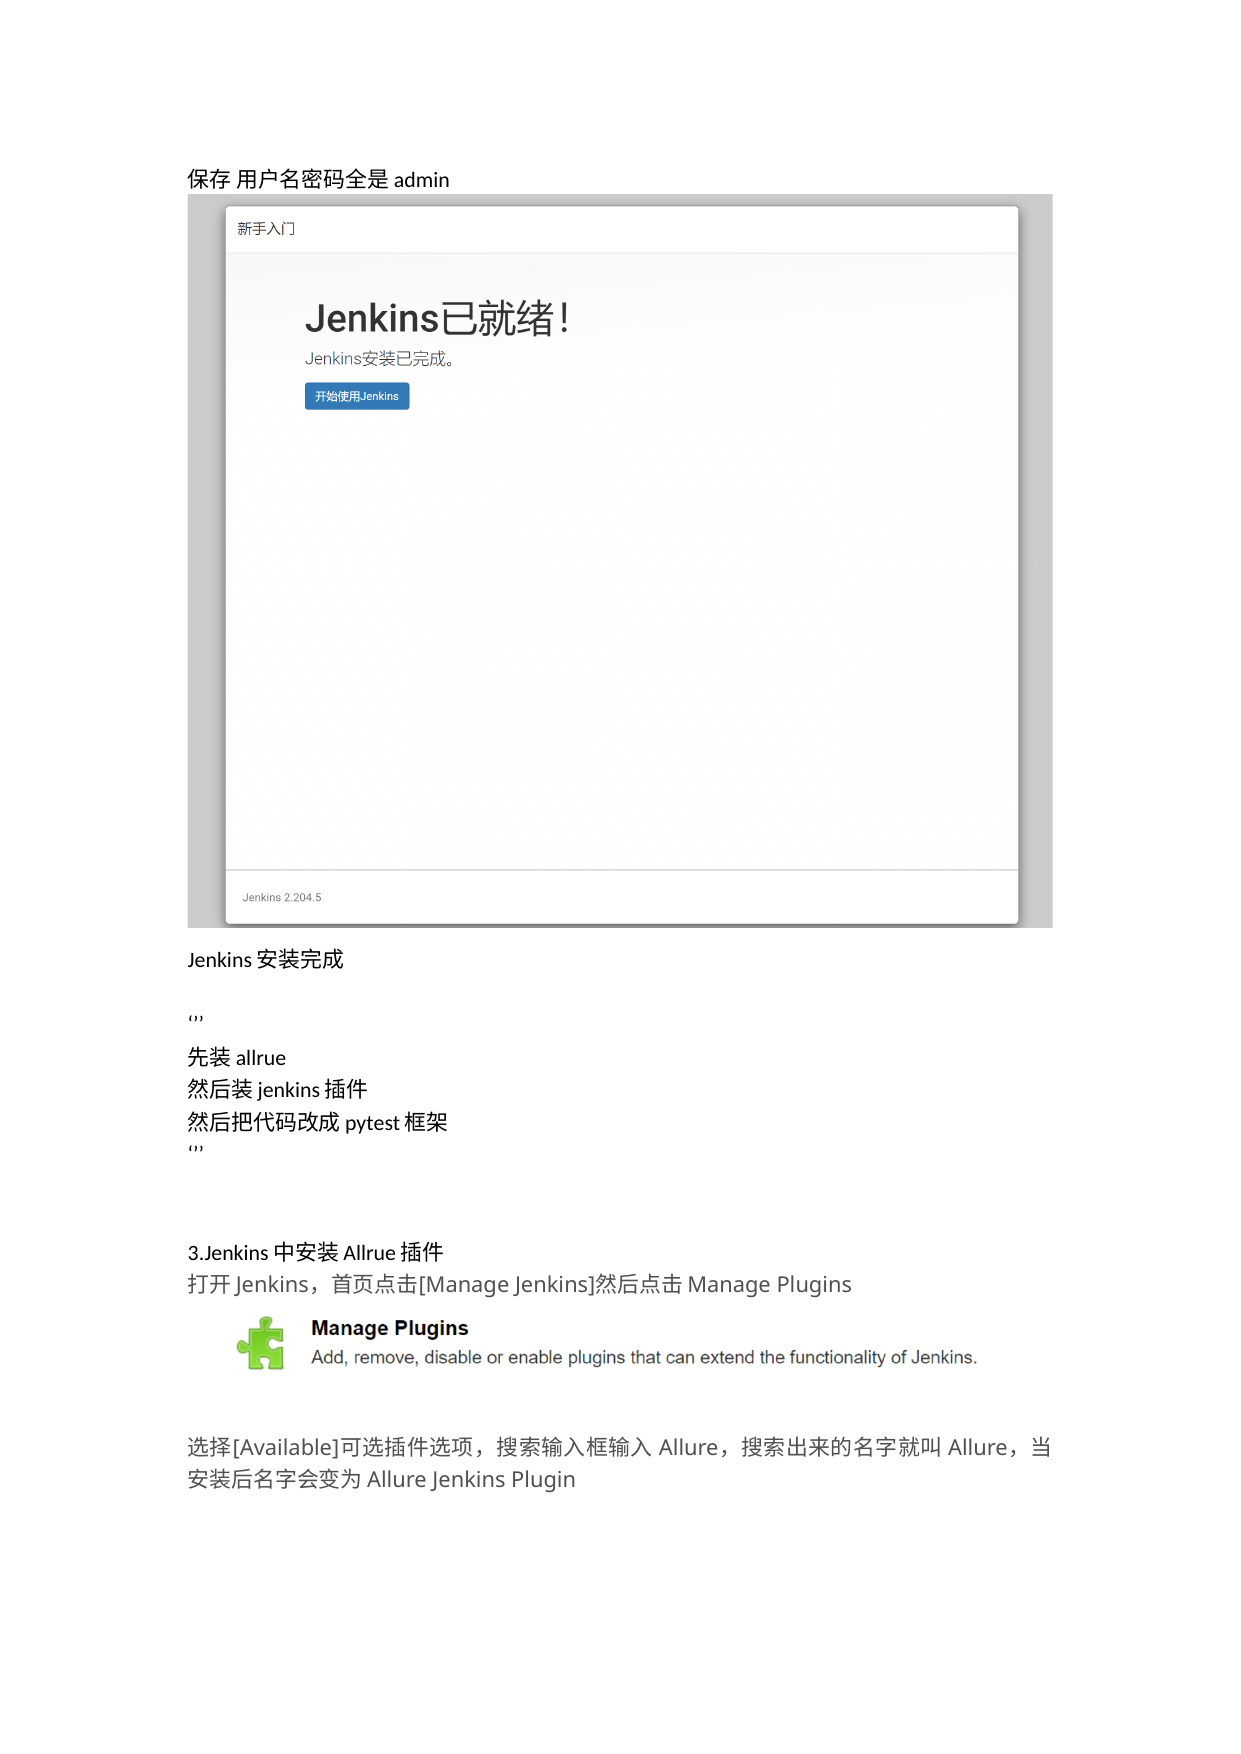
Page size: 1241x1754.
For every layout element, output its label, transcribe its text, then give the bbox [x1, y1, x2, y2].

text Jenkins安装完成 [187, 942, 1053, 974]
text 选择[Available]可选插件选项，搜索输入框输入Allure，搜索出来的名字就叫Allure，当安装后名字会变为Allure Jenkins Plugin [187, 1429, 1053, 1494]
text 保存 用户名密码全是admin [187, 162, 1053, 194]
text 先装allrue [187, 1039, 1053, 1072]
picture [187, 194, 1053, 928]
text 打开Jenkins，首页点击[Manage Jenkins]然后点击Manage Plugins [687, 1267, 1053, 1299]
text ‘’’ [187, 1007, 1053, 1039]
picture [187, 1299, 1053, 1395]
text 然后把代码改成pytest框架 [187, 1104, 1053, 1137]
text 然后装jenkins插件 [187, 1072, 1053, 1104]
text ‘’’ [187, 1137, 1053, 1169]
text 3.Jenkins中安装Allrue插件 [187, 1234, 1053, 1267]
